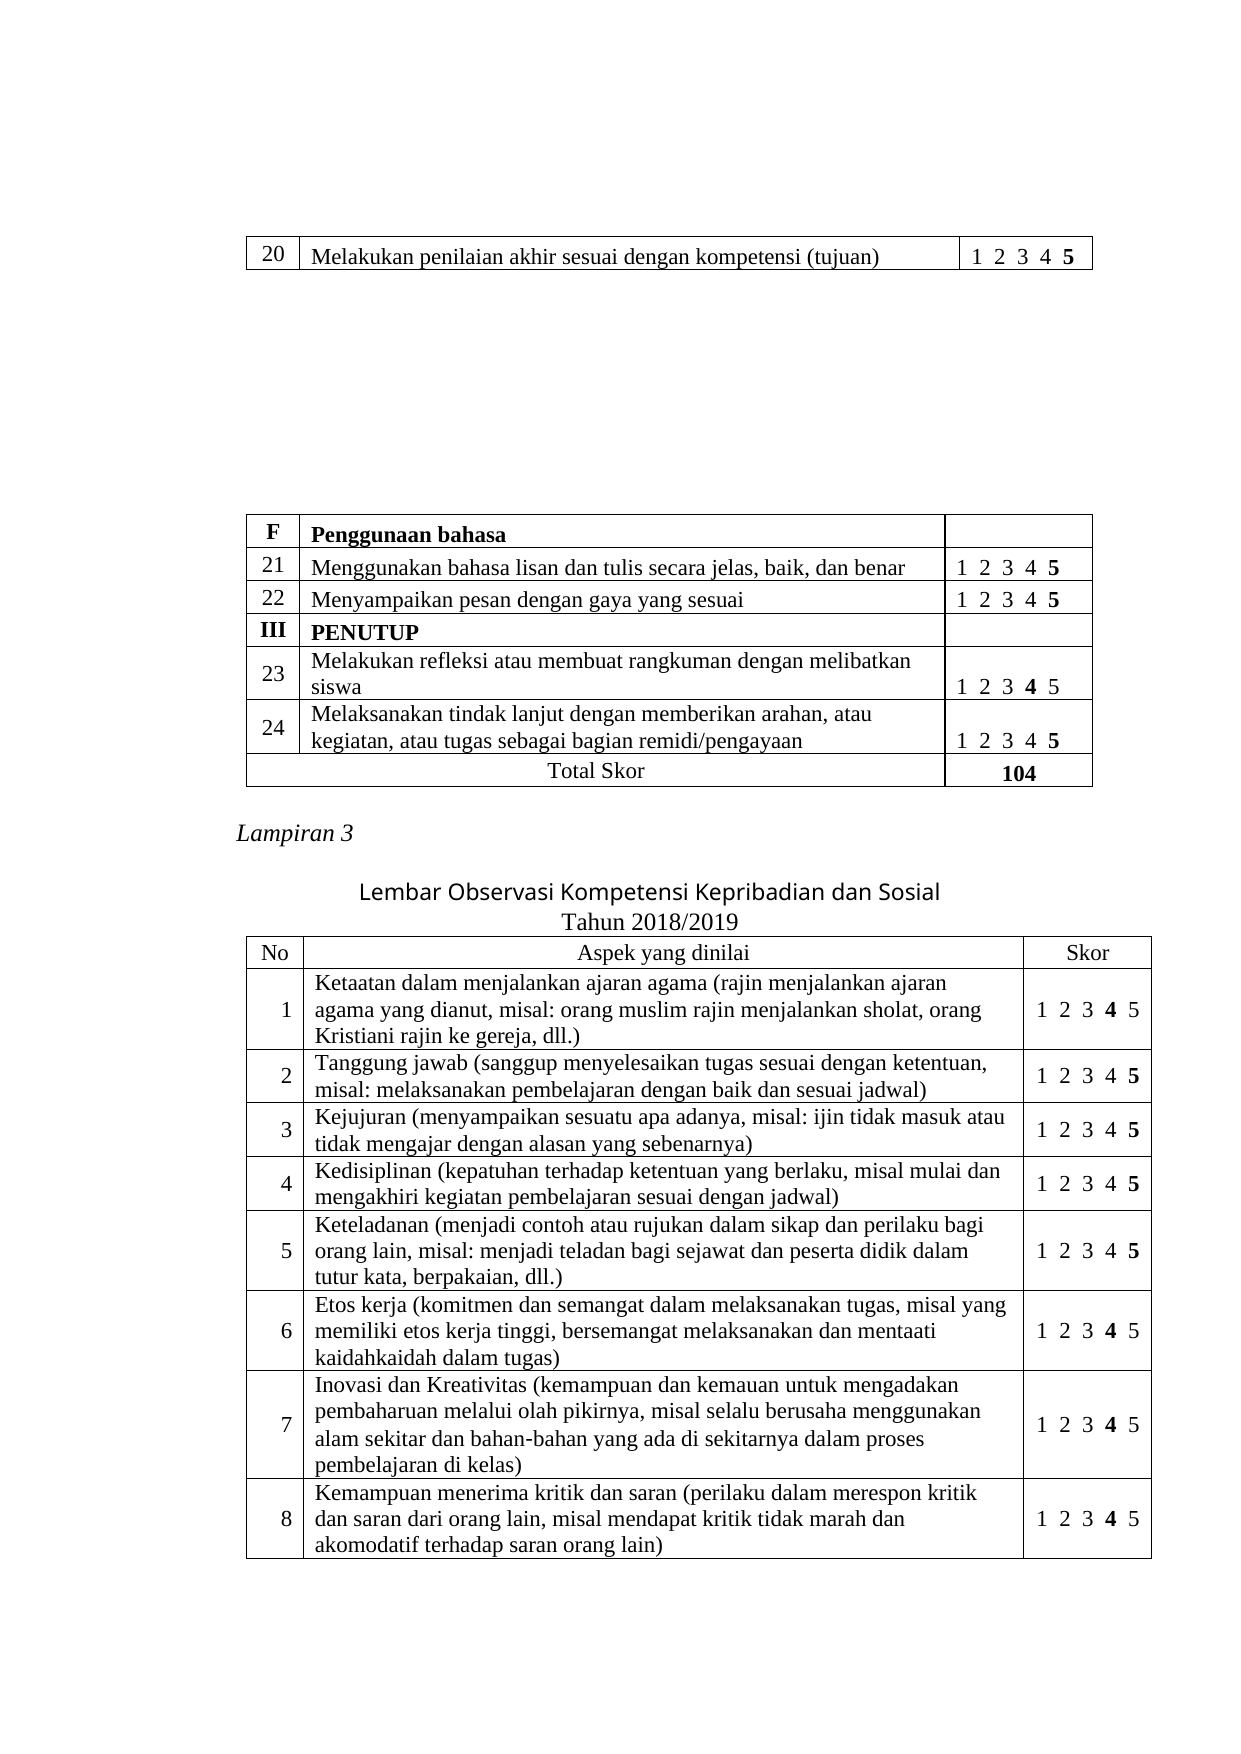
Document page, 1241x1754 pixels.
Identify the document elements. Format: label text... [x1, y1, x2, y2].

table_cell 6 [247, 1291, 303, 1370]
table_cell 1 2 3 4 5 [1024, 969, 1151, 1048]
table_cell 1 2 3 4 5 [1024, 1211, 1151, 1290]
table_cell 8 [247, 1479, 303, 1558]
table_header [946, 515, 1092, 547]
table_cell Etos kerja (komitmen dan semangat dalam melaksanakan tugas, misal yang memiliki etos kerja tinggi, bersemangat melaksanakan dan mentaati kaidahkaidah dalam tugas) [304, 1291, 1023, 1370]
table_cell 1 2 3 4 5 [960, 237, 1092, 269]
table_cell Melaksanakan tindak lanjut dengan memberikan arahan, atau kegiatan, atau tugas sebagai bagian remidi/pengayaan [300, 700, 944, 753]
table_cell 1 2 3 4 5 [946, 581, 1092, 613]
table_cell 1 [247, 969, 303, 1048]
table_cell 22 [247, 581, 299, 613]
table_cell 1 2 3 4 5 [1024, 1371, 1151, 1478]
table_cell 20 [247, 237, 299, 269]
table_cell 4 [247, 1157, 303, 1210]
table_cell Menggunakan bahasa lisan dan tulis secara jelas, baik, dan benar [300, 548, 944, 580]
table_cell 1 2 3 4 5 [1024, 1479, 1151, 1558]
table_header No [247, 937, 303, 968]
table_header Penggunaan bahasa [300, 515, 944, 547]
table_cell 7 [247, 1371, 303, 1478]
table_cell Ketaatan dalam menjalankan ajaran agama (rajin menjalankan ajaran agama yang dianut, misal: orang muslim rajin menjalankan sholat, orang Kristiani rajin ke gereja, dll.) [304, 969, 1023, 1048]
table_cell 21 [247, 548, 299, 580]
table_cell 1 2 3 4 5 [946, 548, 1092, 580]
table_cell Melakukan refleksi atau membuat rangkuman dengan melibatkan siswa [300, 647, 944, 699]
table_cell 1 2 3 4 5 [1024, 1050, 1151, 1102]
table_cell Melakukan penilaian akhir sesuai dengan kompetensi (tujuan) [300, 237, 959, 269]
table_cell III [247, 614, 299, 646]
table_cell 104 [946, 754, 1092, 786]
table_cell 1 2 3 4 5 [1024, 1157, 1151, 1210]
table_cell 1 2 3 4 5 [946, 647, 1092, 699]
table_cell Inovasi dan Kreativitas (kemampuan dan kemauan untuk mengadakan pembaharuan melalui olah pikirnya, misal selalu berusaha menggunakan alam sekitar dan bahan‐bahan yang ada di sekitarnya dalam proses pembelajaran di kelas) [304, 1371, 1023, 1478]
table_cell Total Skor [247, 754, 944, 786]
table_header Skor [1024, 937, 1151, 968]
table_header Aspek yang dinilai [304, 937, 1023, 968]
table_cell Menyampaikan pesan dengan gaya yang sesuai [300, 581, 944, 613]
table_cell Kejujuran (menyampaikan sesuatu apa adanya, misal: ijin tidak masuk atau tidak mengajar dengan alasan yang sebenarnya) [304, 1103, 1023, 1156]
table_cell Kemampuan menerima kritik dan saran (perilaku dalam merespon kritik dan saran dari orang lain, misal mendapat kritik tidak marah dan akomodatif terhadap saran orang lain) [304, 1479, 1023, 1558]
table_cell 2 [247, 1050, 303, 1102]
table_cell [946, 614, 1092, 646]
table_header F [247, 515, 299, 547]
table_cell 24 [247, 700, 299, 753]
text Lampiran 3 [236, 818, 1063, 847]
table_cell 5 [247, 1211, 303, 1290]
table_cell PENUTUP [300, 614, 944, 646]
table_cell Tanggung jawab (sanggup menyelesaikan tugas sesuai dengan ketentuan, misal: melaksanakan pembelajaran dengan baik dan sesuai jadwal) [304, 1050, 1023, 1102]
text Lembar Observasi Kompetensi Kepribadian dan Sosial Tahun 2018/2019 [236, 847, 1063, 936]
table_cell 1 2 3 4 5 [1024, 1291, 1151, 1370]
table_cell Kedisiplinan (kepatuhan terhadap ketentuan yang berlaku, misal mulai dan mengakhiri kegiatan pembelajaran sesuai dengan jadwal) [304, 1157, 1023, 1210]
table_cell 23 [247, 647, 299, 699]
table_cell 1 2 3 4 5 [946, 700, 1092, 753]
table_cell 3 [247, 1103, 303, 1156]
table_cell Keteladanan (menjadi contoh atau rujukan dalam sikap dan perilaku bagi orang lain, misal: menjadi teladan bagi sejawat dan peserta didik dalam tutur kata, berpakaian, dll.) [304, 1211, 1023, 1290]
table_cell 1 2 3 4 5 [1024, 1103, 1151, 1156]
